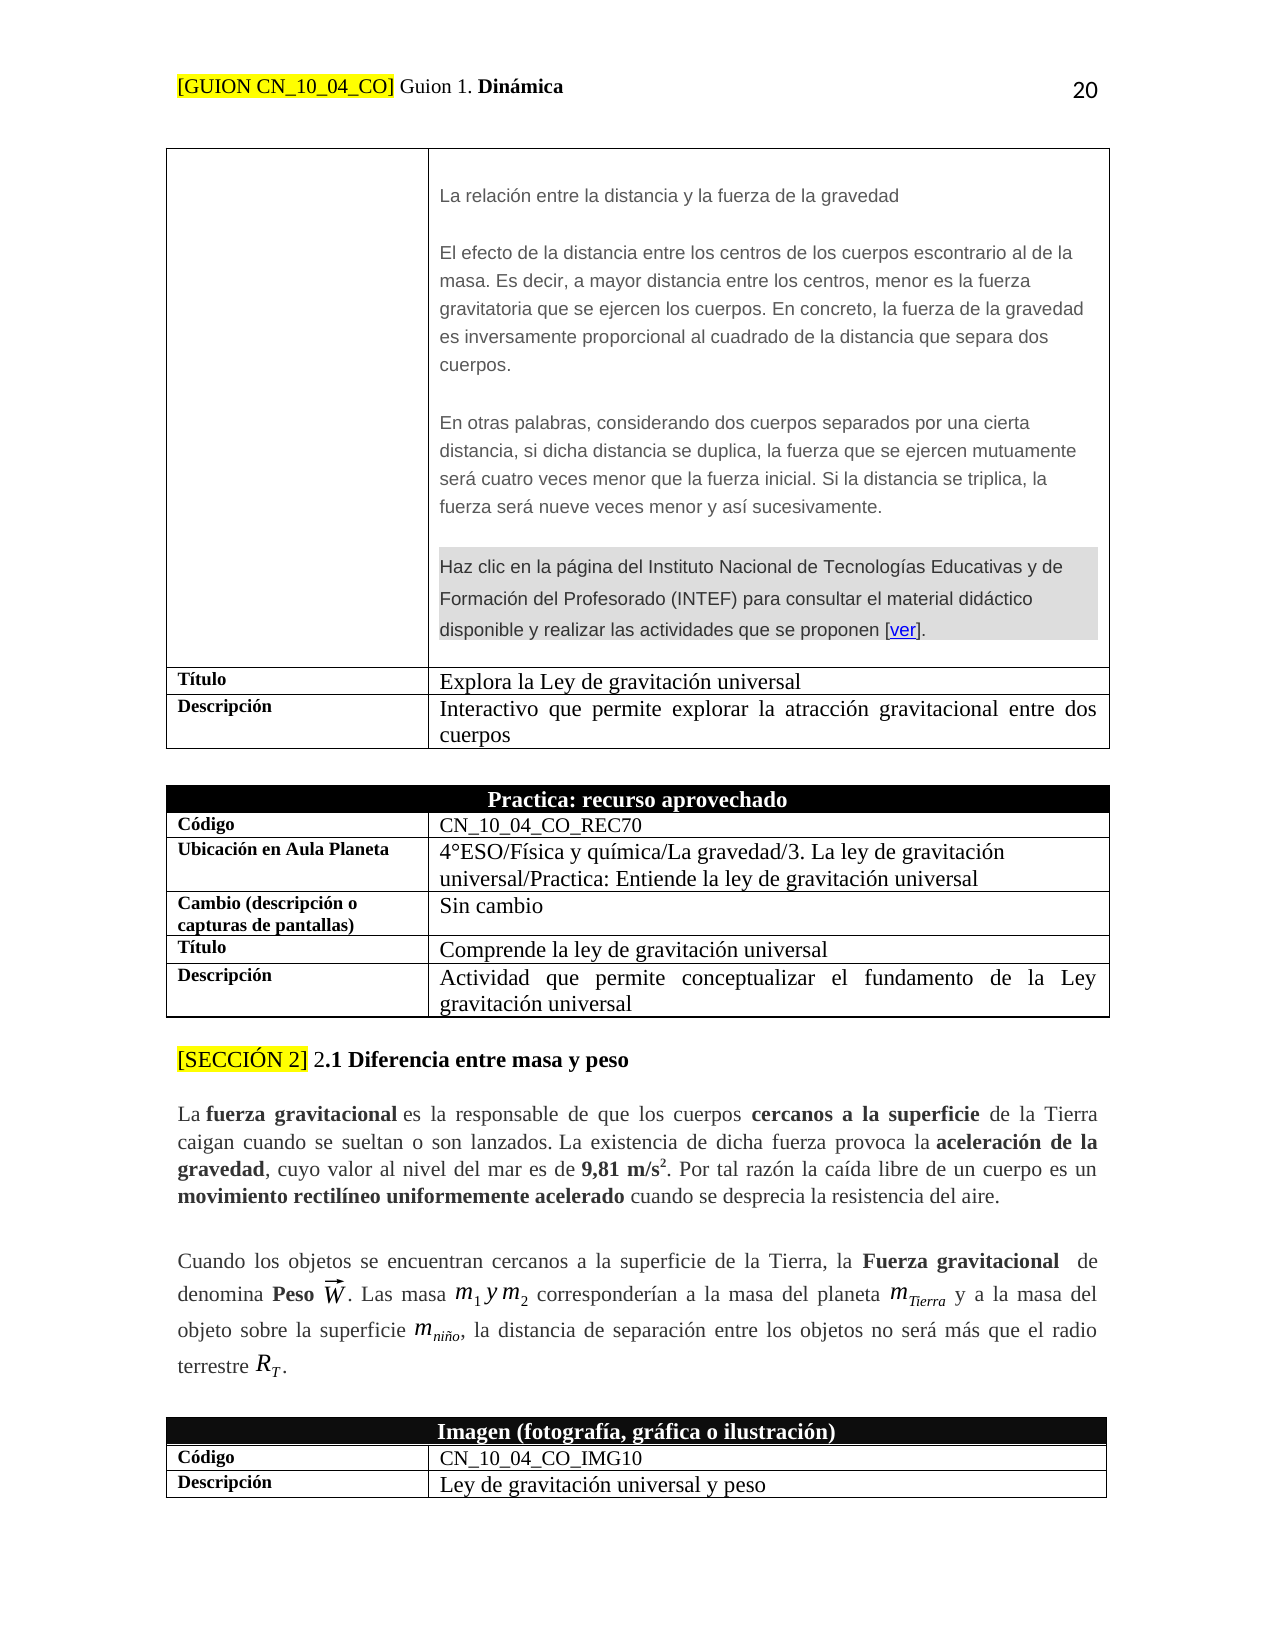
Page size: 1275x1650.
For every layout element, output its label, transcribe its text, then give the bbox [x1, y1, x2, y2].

table_cell Actividad que permite conceptualizar el fundamento de la Ley gravitación universal [429, 964, 1109, 1016]
table_cell Código [167, 813, 428, 837]
table_cell Descripción [167, 964, 428, 1016]
table_cell Código [167, 1446, 428, 1469]
table_cell Título [167, 668, 428, 694]
table_header Practica: recurso aprovechado [167, 786, 1109, 812]
table_cell CN_10_04_CO_REC70 [429, 813, 1109, 837]
text Cuando los objetos se encuentran cercanos a la superficie de la Tierra, la Fuerza gravitacional de denomina Peso . Las masa corresponderían a la masa del planeta y a la masa del objeto sobre la superficie , la distancia de separación entre los objetos no será más que el radio terrestre . [177, 1237, 1098, 1381]
text [SECCIÓN 2] 2.1 Diferencia entre masa y peso [308, 1046, 1098, 1072]
table_cell Descripción [167, 695, 428, 748]
text La fuerza gravitacional es la responsable de que los cuerpos cercanos a la superficie de la Tierra caigan cuando se sueltan o son lanzados. La existencia de dicha fuerza provoca la aceleración de la gravedad, cuyo valor al nivel del mar es de 9,81 m/s2. Por tal razón la caída libre de un cuerpo es un movimiento rectilíneo uniformemente acelerado cuando se desprecia la resistencia del aire. [177, 1181, 1098, 1208]
table_cell Cambio (descripción o capturas de pantallas) [167, 892, 428, 935]
table_cell Ley de gravitación universal y peso [429, 1471, 1106, 1497]
table_cell Ubicación en Aula Planeta [167, 838, 428, 891]
table_cell Sin cambio [429, 892, 1109, 935]
table_cell CN_10_04_CO_IMG10 [429, 1446, 1106, 1469]
table_cell 4°ESO/Física y química/La gravedad/3. La ley de gravitación universal/Practica: Entiende la ley de gravitación universal [429, 838, 1109, 891]
table_cell Interactivo que permite explorar la atracción gravitacional entre dos cuerpos [429, 695, 1109, 748]
table_cell Comprende la ley de gravitación universal [429, 936, 1109, 963]
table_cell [167, 149, 428, 667]
table_cell Explora la Ley de gravitación universal [429, 668, 1109, 694]
table_cell Descripción [167, 1471, 428, 1497]
table_cell Título [167, 936, 428, 963]
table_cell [429, 149, 1109, 667]
table_header Imagen (fotografía, gráfica o ilustración) [167, 1418, 1106, 1444]
